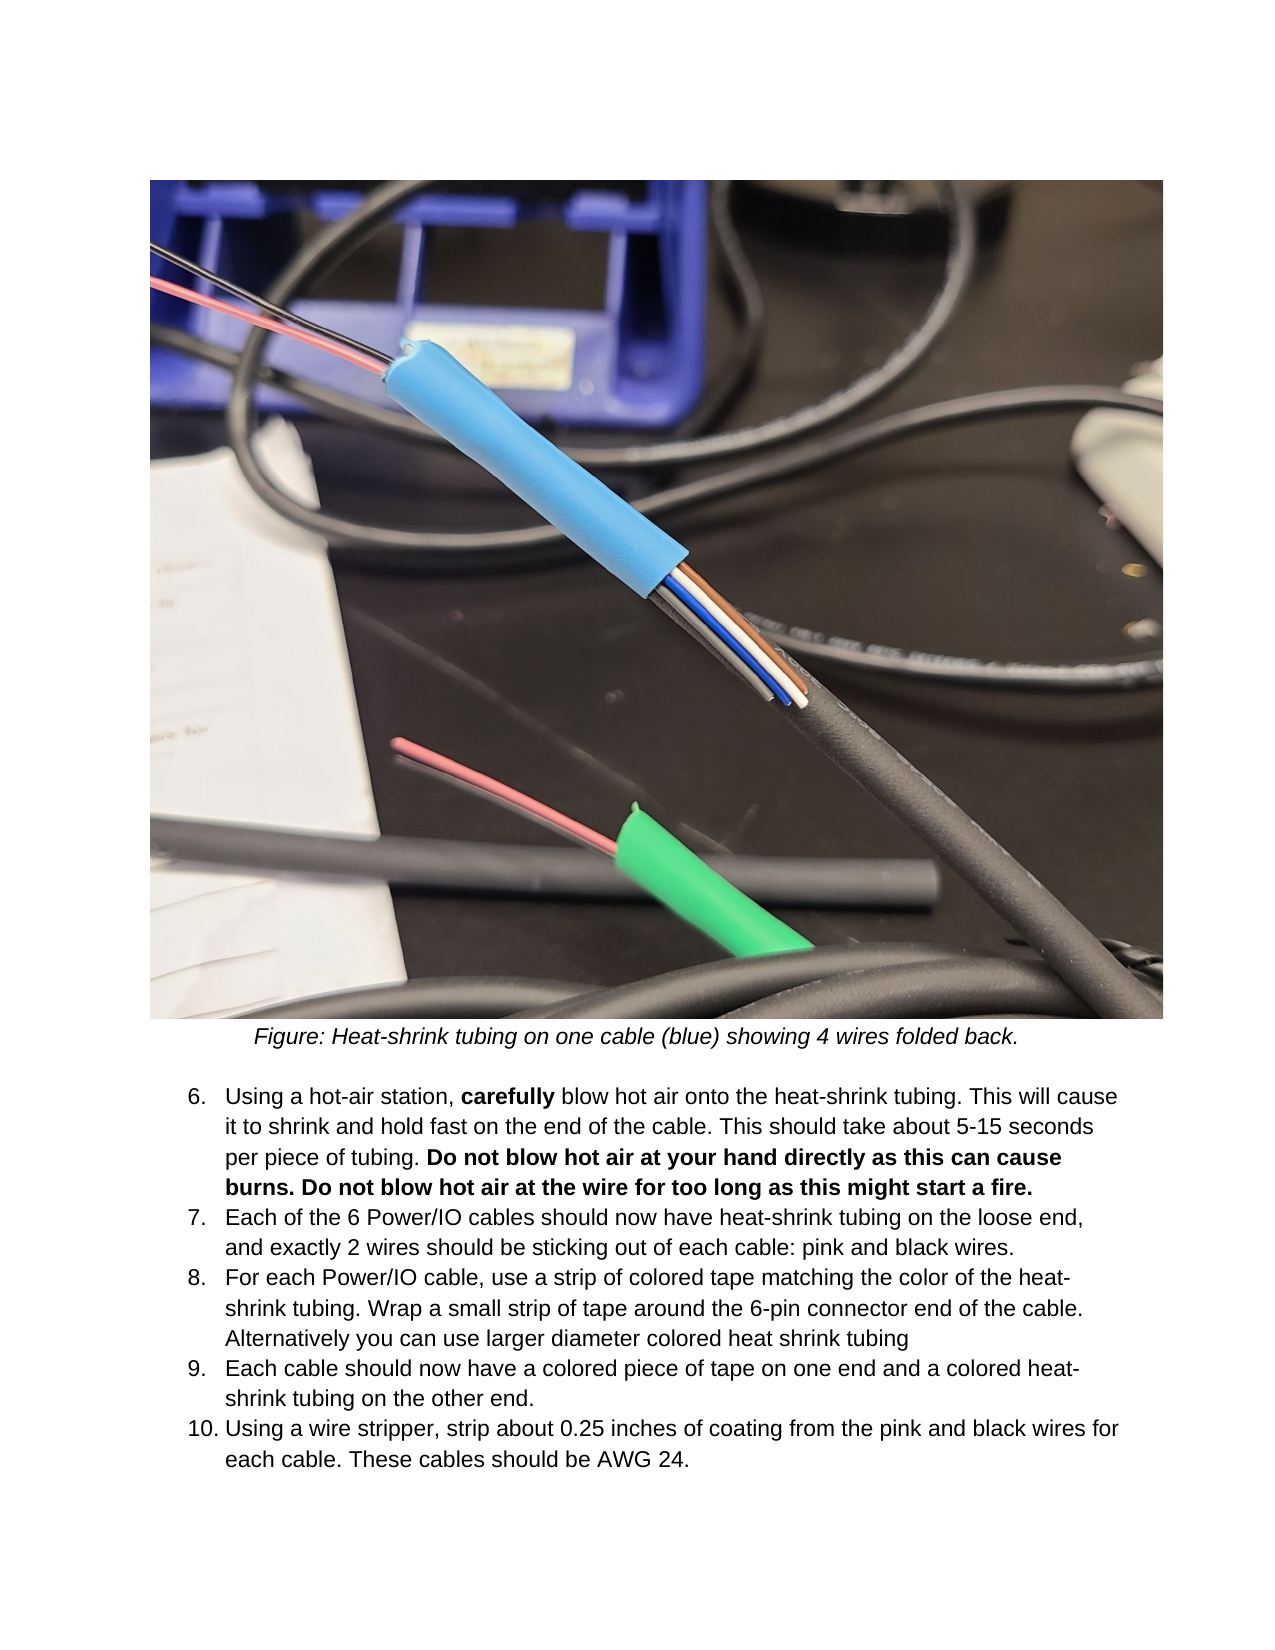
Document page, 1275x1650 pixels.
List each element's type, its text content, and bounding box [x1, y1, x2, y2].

list For each Power/IO cable, use a strip of colored tape matching the color of the heat-shrink tubing. Wrap a small strip of tape around the 6-pin connector end of the cable. Alternatively you can use larger diameter colored heat shrink tubing [187, 1264, 1125, 1351]
picture [150, 180, 1164, 1019]
list Using a wire stripper, strip about 0.25 inches of coating from the pink and black wires for each cable. These cables should be AWG 24. [187, 1415, 1125, 1472]
text Figure: Heat-shrink tubing on one cable (blue) showing 4 wires folded back. [150, 1023, 1125, 1049]
list Each cable should now have a colored piece of tape on one end and a colored heat-shrink tubing on the other end. [187, 1355, 1125, 1412]
list Each of the 6 Power/IO cables should now have heat-shrink tubing on the loose end, and exactly 2 wires should be sticking out of each cable: pink and black wires. [187, 1204, 1125, 1261]
list Using a hot-air station, carefully blow hot air onto the heat-shrink tubing. This will cause it to shrink and hold fast on the end of the cable. This should take about 5-15 seconds per piece of tubing. Do not blow hot air at your hand directly as this can cause burns. Do not blow hot air at the wire for too long as this might start a fire. [187, 1083, 1125, 1200]
